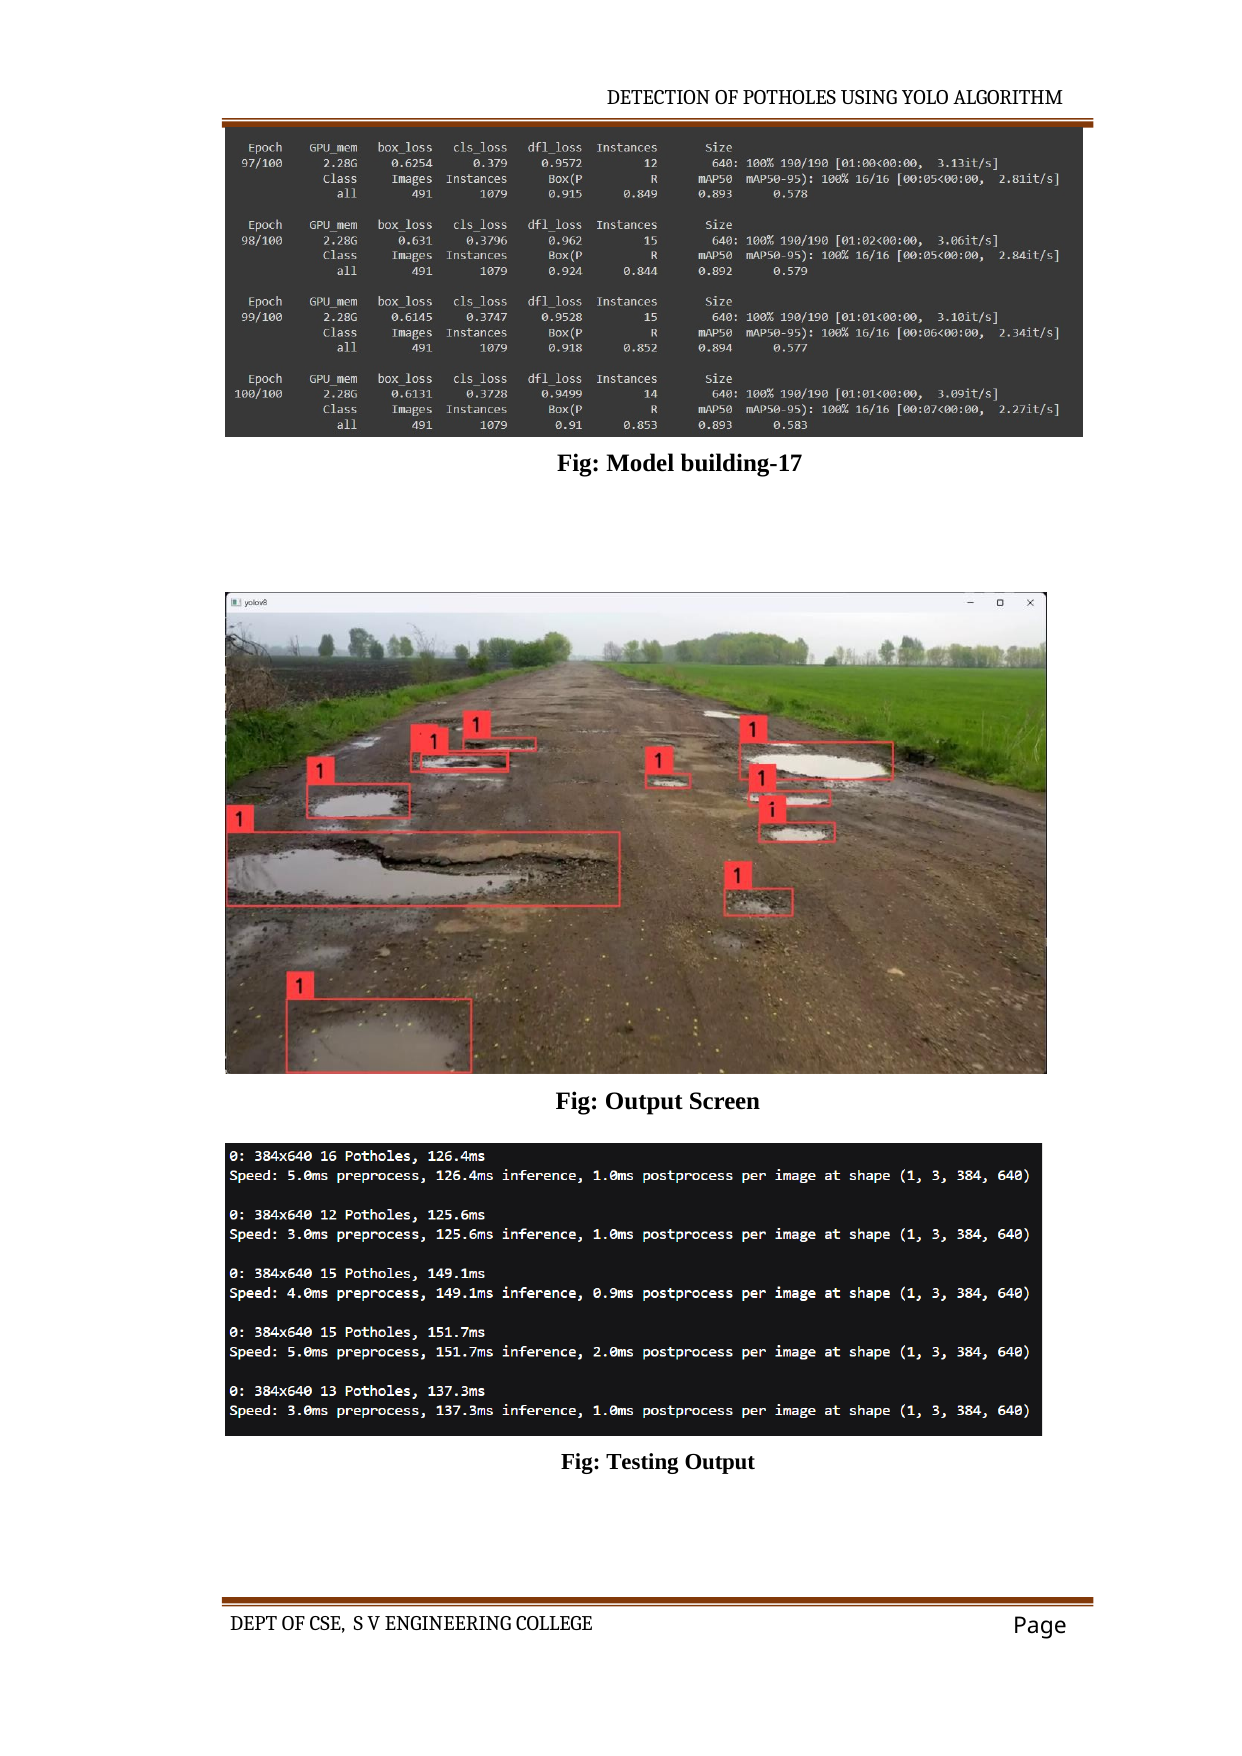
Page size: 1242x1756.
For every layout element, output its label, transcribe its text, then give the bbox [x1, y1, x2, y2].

text Fig: Testing Output [561, 1154, 1110, 1475]
text Fig: Model building-17 [557, 448, 1110, 477]
picture [225, 1143, 1043, 1436]
text Fig: Output Screen [555, 603, 1110, 1115]
picture [225, 127, 1083, 437]
picture [225, 592, 1047, 1074]
